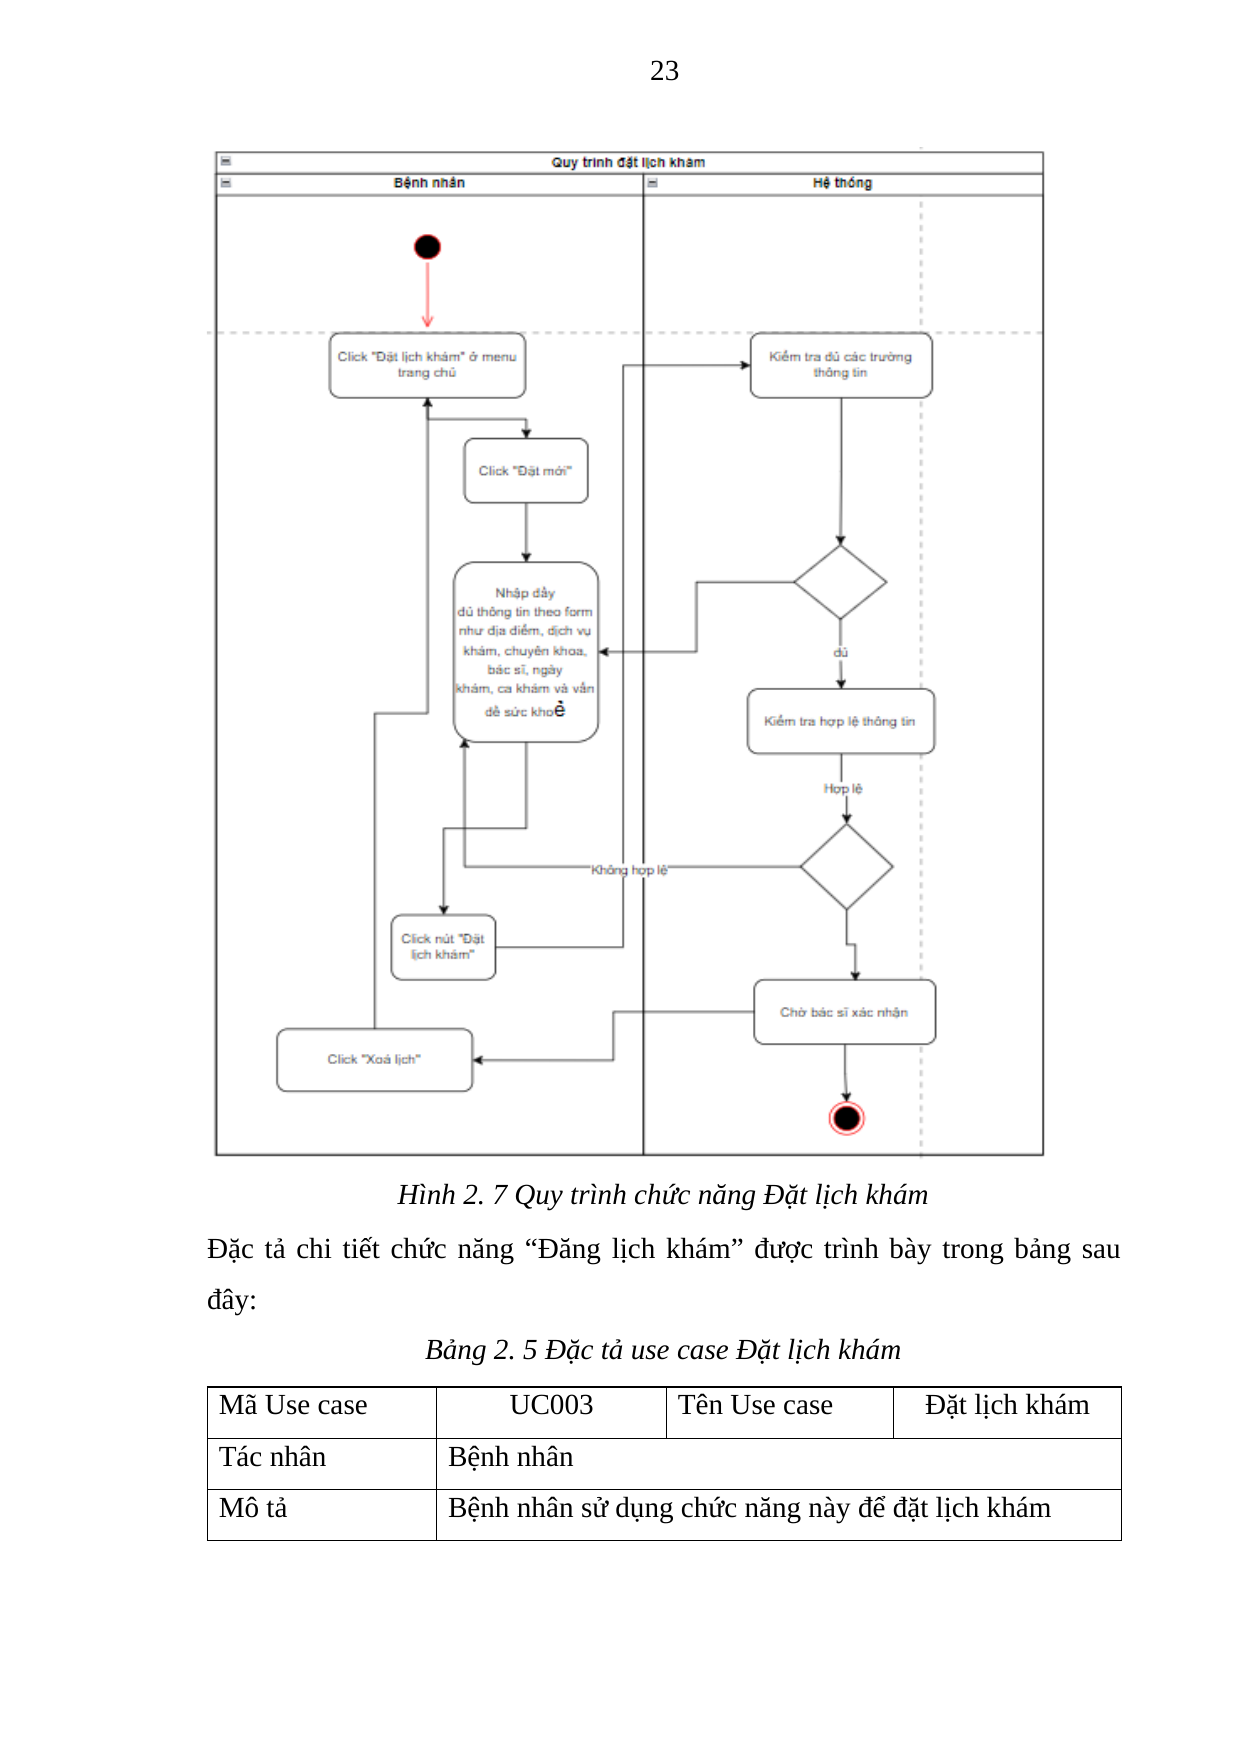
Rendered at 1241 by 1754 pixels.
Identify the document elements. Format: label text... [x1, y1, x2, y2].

text Bảng 2. 5 Đặc tả use case Đặt lịch khám [207, 1332, 1122, 1366]
table_cell Bệnh nhân sử dụng chức năng này để đặt lịch khám [437, 1490, 1121, 1540]
table_cell Bệnh nhân [437, 1439, 1121, 1489]
table_cell Mô tả [208, 1490, 436, 1540]
text Hình 2. 7 Quy trình chức năng Đặt lịch khám [207, 1177, 1122, 1211]
table_header Mã Use case [208, 1388, 436, 1438]
table_header Tên Use case [667, 1388, 893, 1438]
table_header UC003 [437, 1388, 666, 1438]
table_cell Tác nhân [208, 1439, 436, 1489]
table_header Đặt lịch khám [894, 1388, 1121, 1438]
picture [206, 147, 1046, 1161]
text Đặc tả chi tiết chức năng “Đăng lịch khám” được trình bày trong bảng sau đây: [207, 1231, 1122, 1315]
